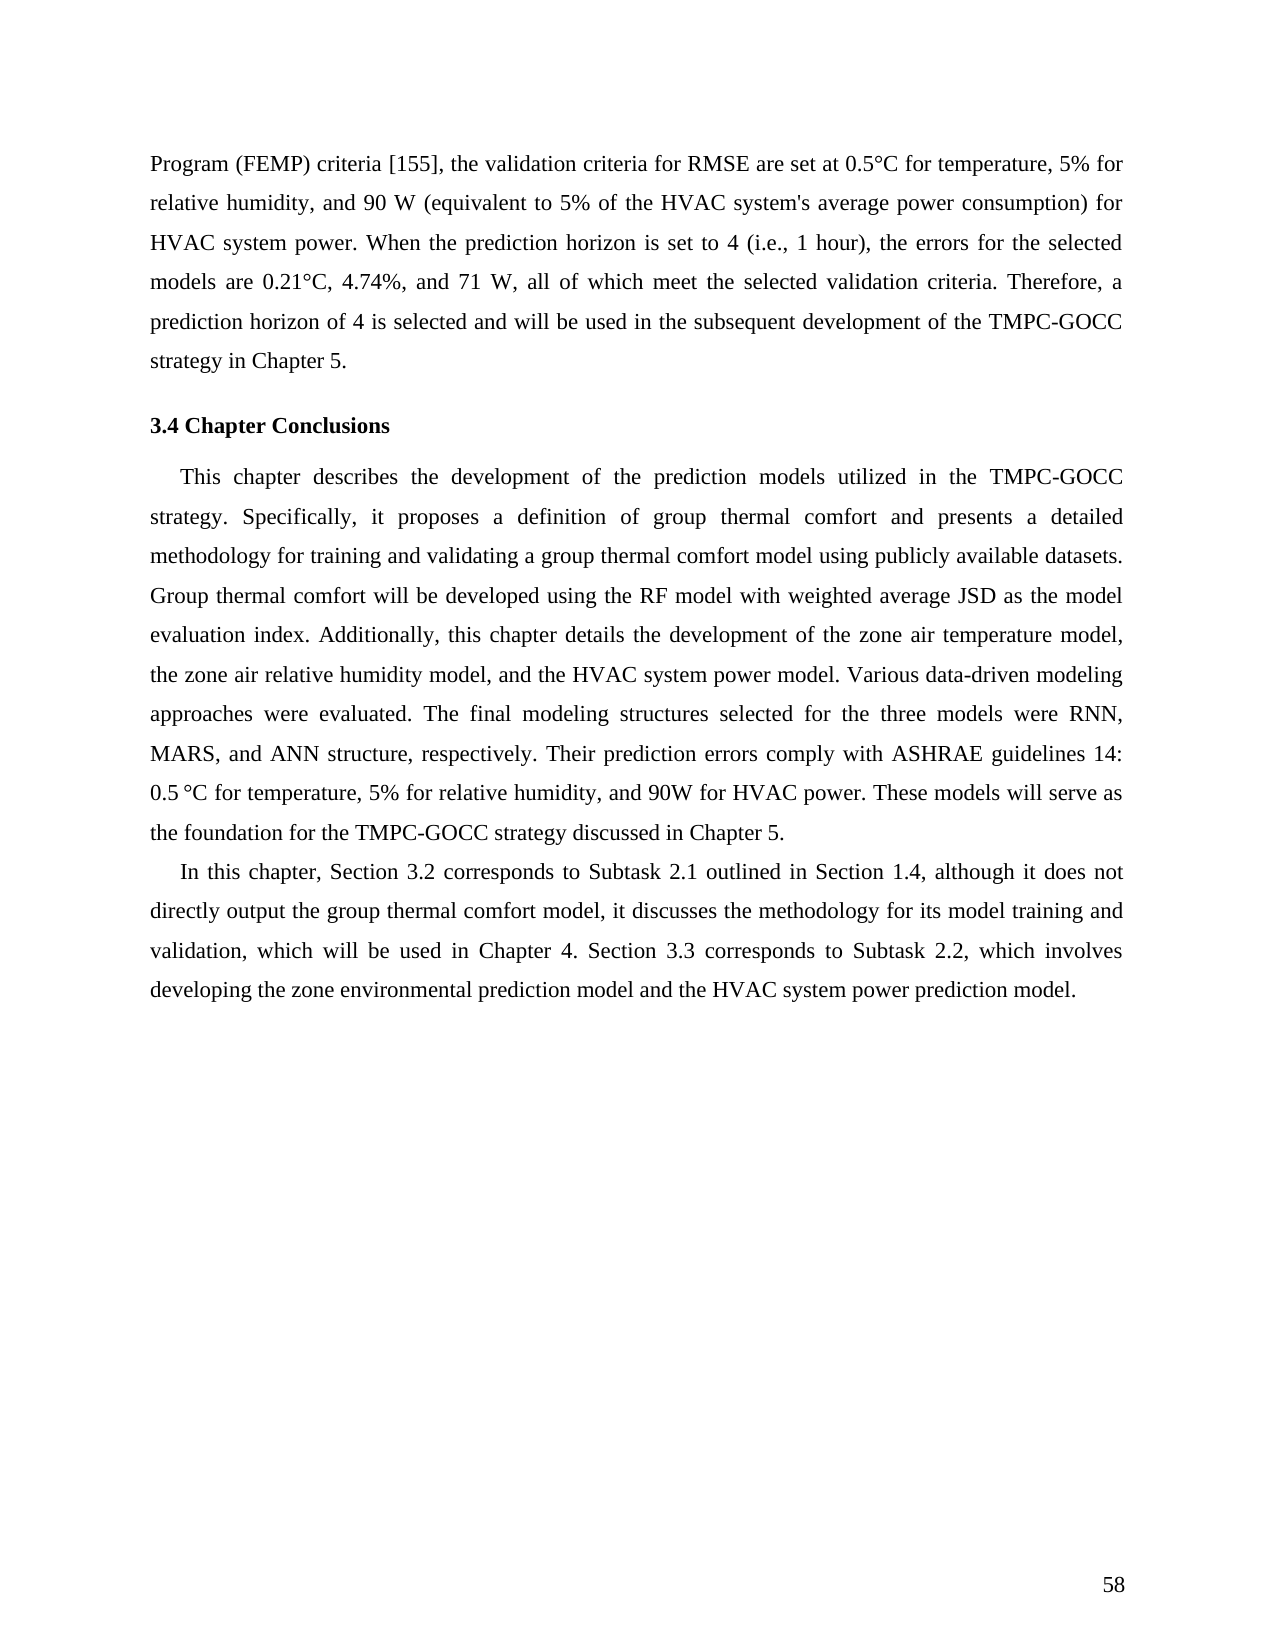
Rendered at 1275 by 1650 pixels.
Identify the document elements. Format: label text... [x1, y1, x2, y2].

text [150, 150, 1125, 374]
subtitle Chapter Conclusions [150, 412, 1125, 438]
text This chapter describes the development of the prediction models utilized in the TMPC-GOCC strategy. Specifically, it proposes a definition of group thermal comfort and presents a detailed methodology for training and validating a group thermal comfort model using publicly available datasets. Group thermal comfort will be developed using the RF model with weighted average JSD as the model evaluation index. Additionally, this chapter details the development of the zone air temperature model, the zone air relative humidity model, and the HVAC system power model. Various data-driven modeling approaches were evaluated. The final modeling structures selected for the three models were RNN, MARS, and ANN structure, respectively. Their prediction errors comply with ASHRAE guidelines 14: 0.5 °C for temperature, 5% for relative humidity, and 90W for HVAC power. These models will serve as the foundation for the TMPC-GOCC strategy discussed in Chapter 5. [150, 463, 1125, 845]
text In this chapter, Section 3.2 corresponds to Subtask 2.1 outlined in Section 1.4, although it does not directly output the group thermal comfort model, it discusses the methodology for its model training and validation, which will be used in Chapter 4. Section 3.3 corresponds to Subtask 2.2, which involves developing the zone environmental prediction model and the HVAC system power prediction model. [150, 858, 1125, 1003]
